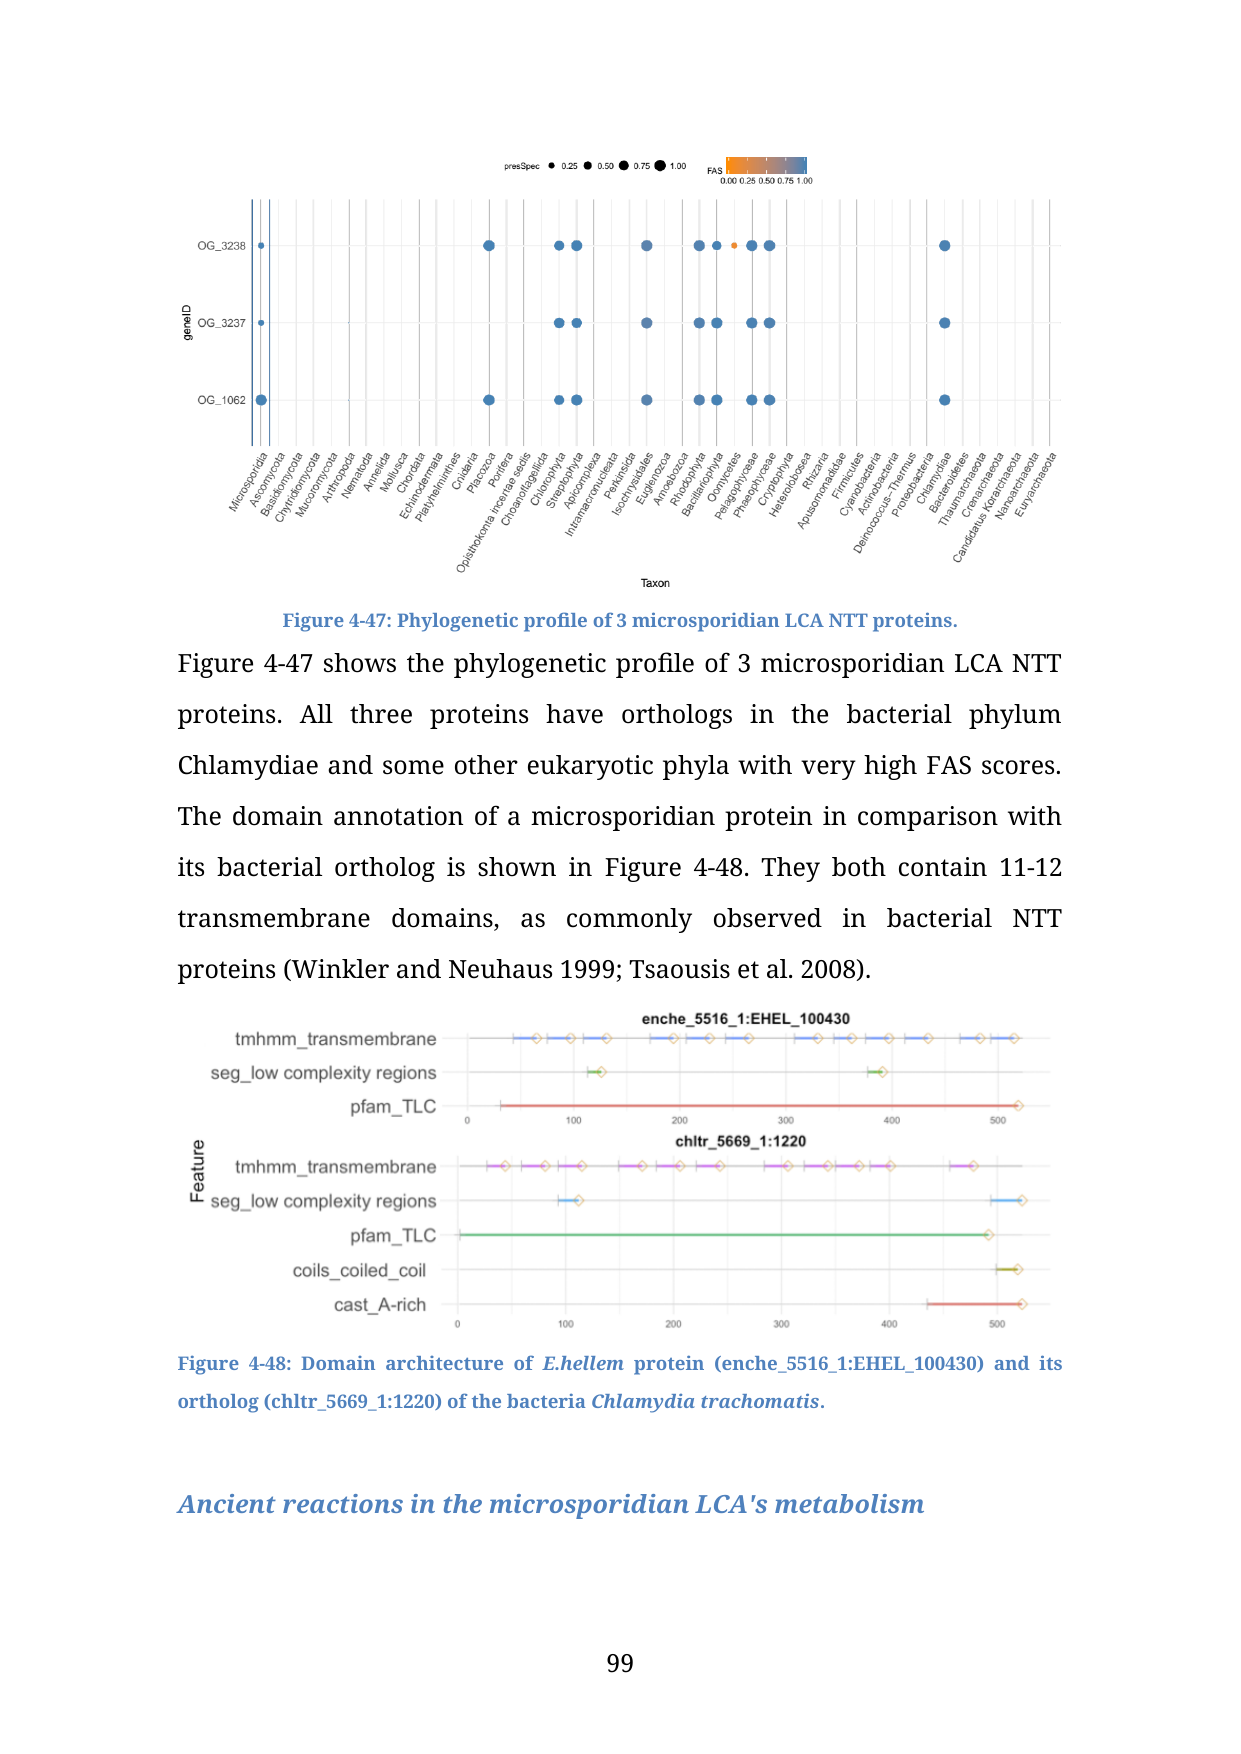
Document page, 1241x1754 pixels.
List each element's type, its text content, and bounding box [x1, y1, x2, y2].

picture [179, 1003, 1061, 1334]
text Ancient reactions in the microsporidian LCA's metabolism [177, 1487, 1063, 1521]
